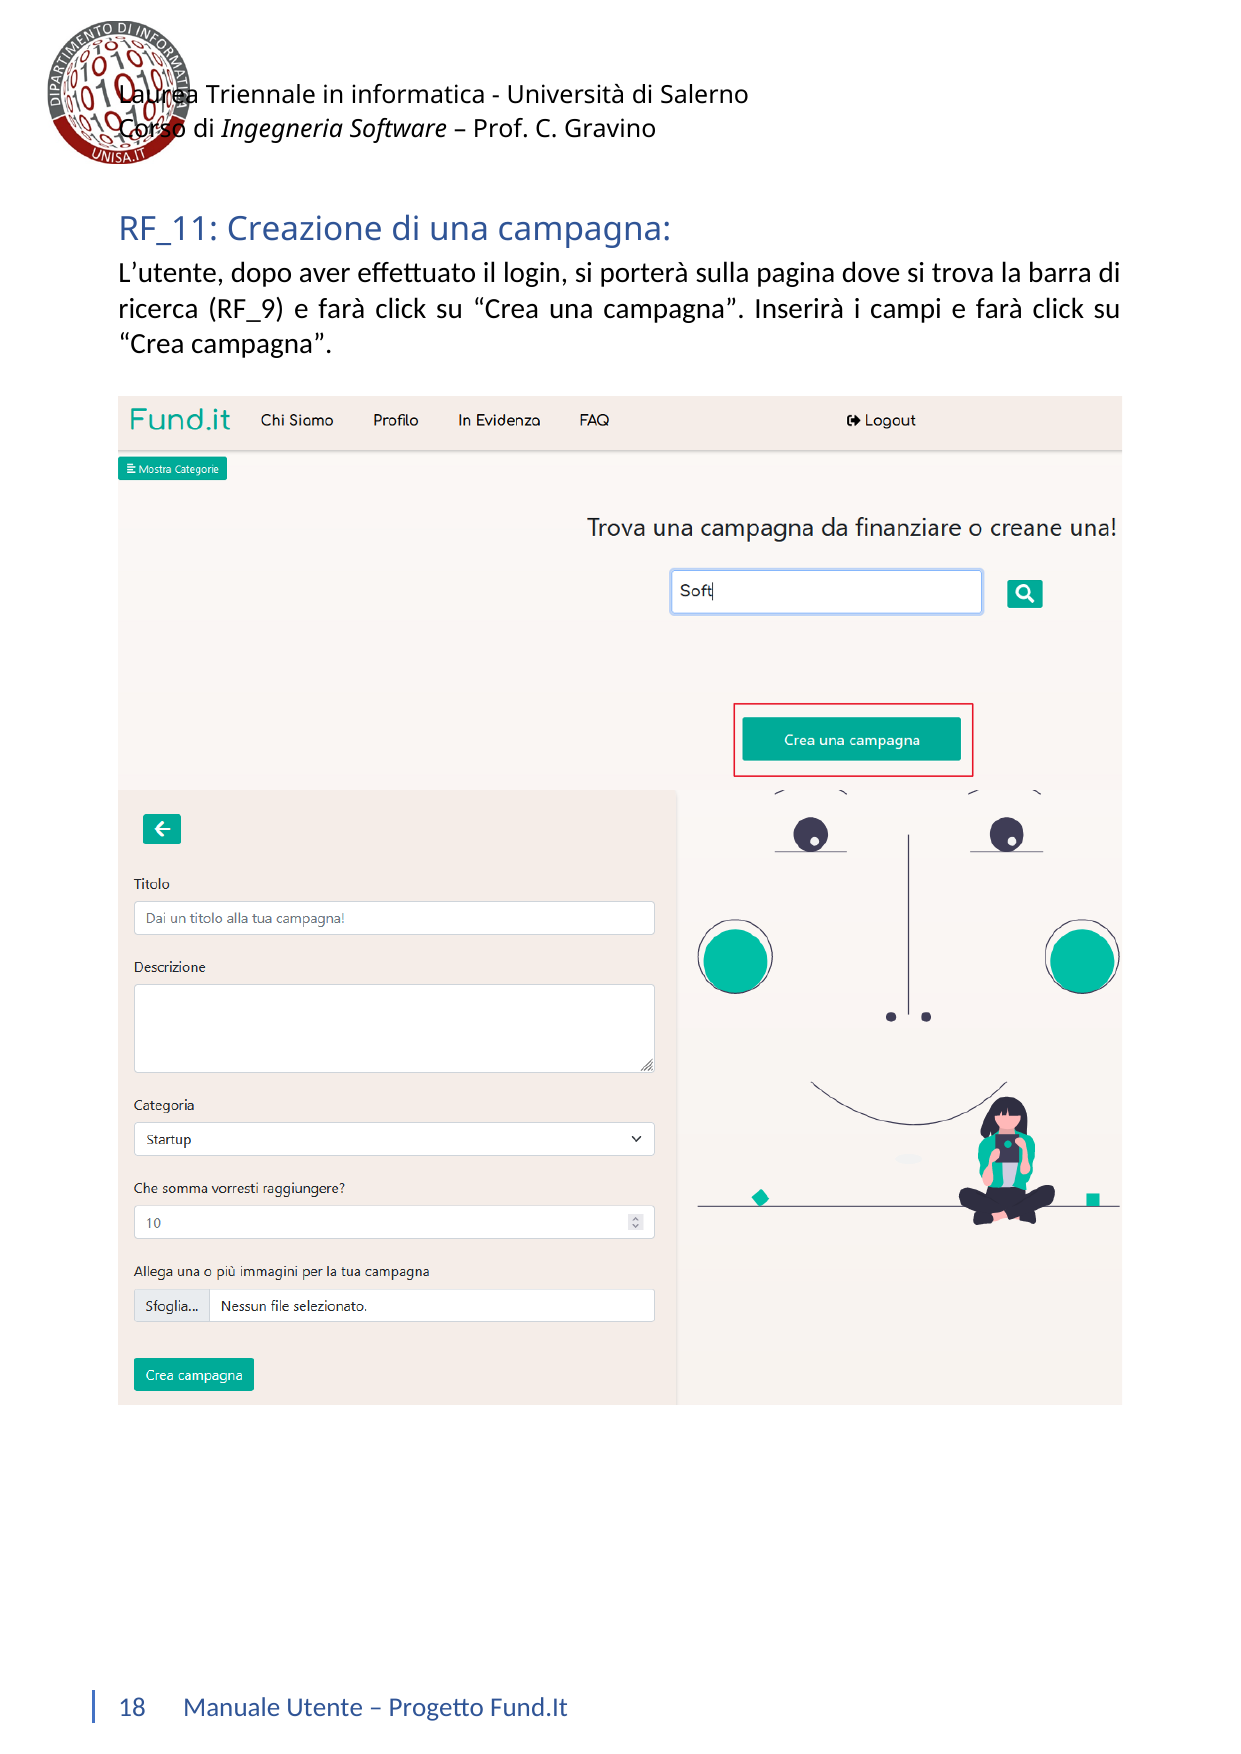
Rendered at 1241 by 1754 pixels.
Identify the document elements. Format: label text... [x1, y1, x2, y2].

picture [47, 21, 190, 164]
text L’utente, dopo aver effettuato il login, si porterà sulla pagina dove si trova la barra di ricerca (RF_9) e farà click su “Crea una campagna”. Inserirà i campi e farà click su “Crea campagna”. [118, 254, 1122, 361]
picture [118, 396, 1123, 1405]
subtitle RF_11: Creazione di una campagna: [118, 205, 1122, 251]
